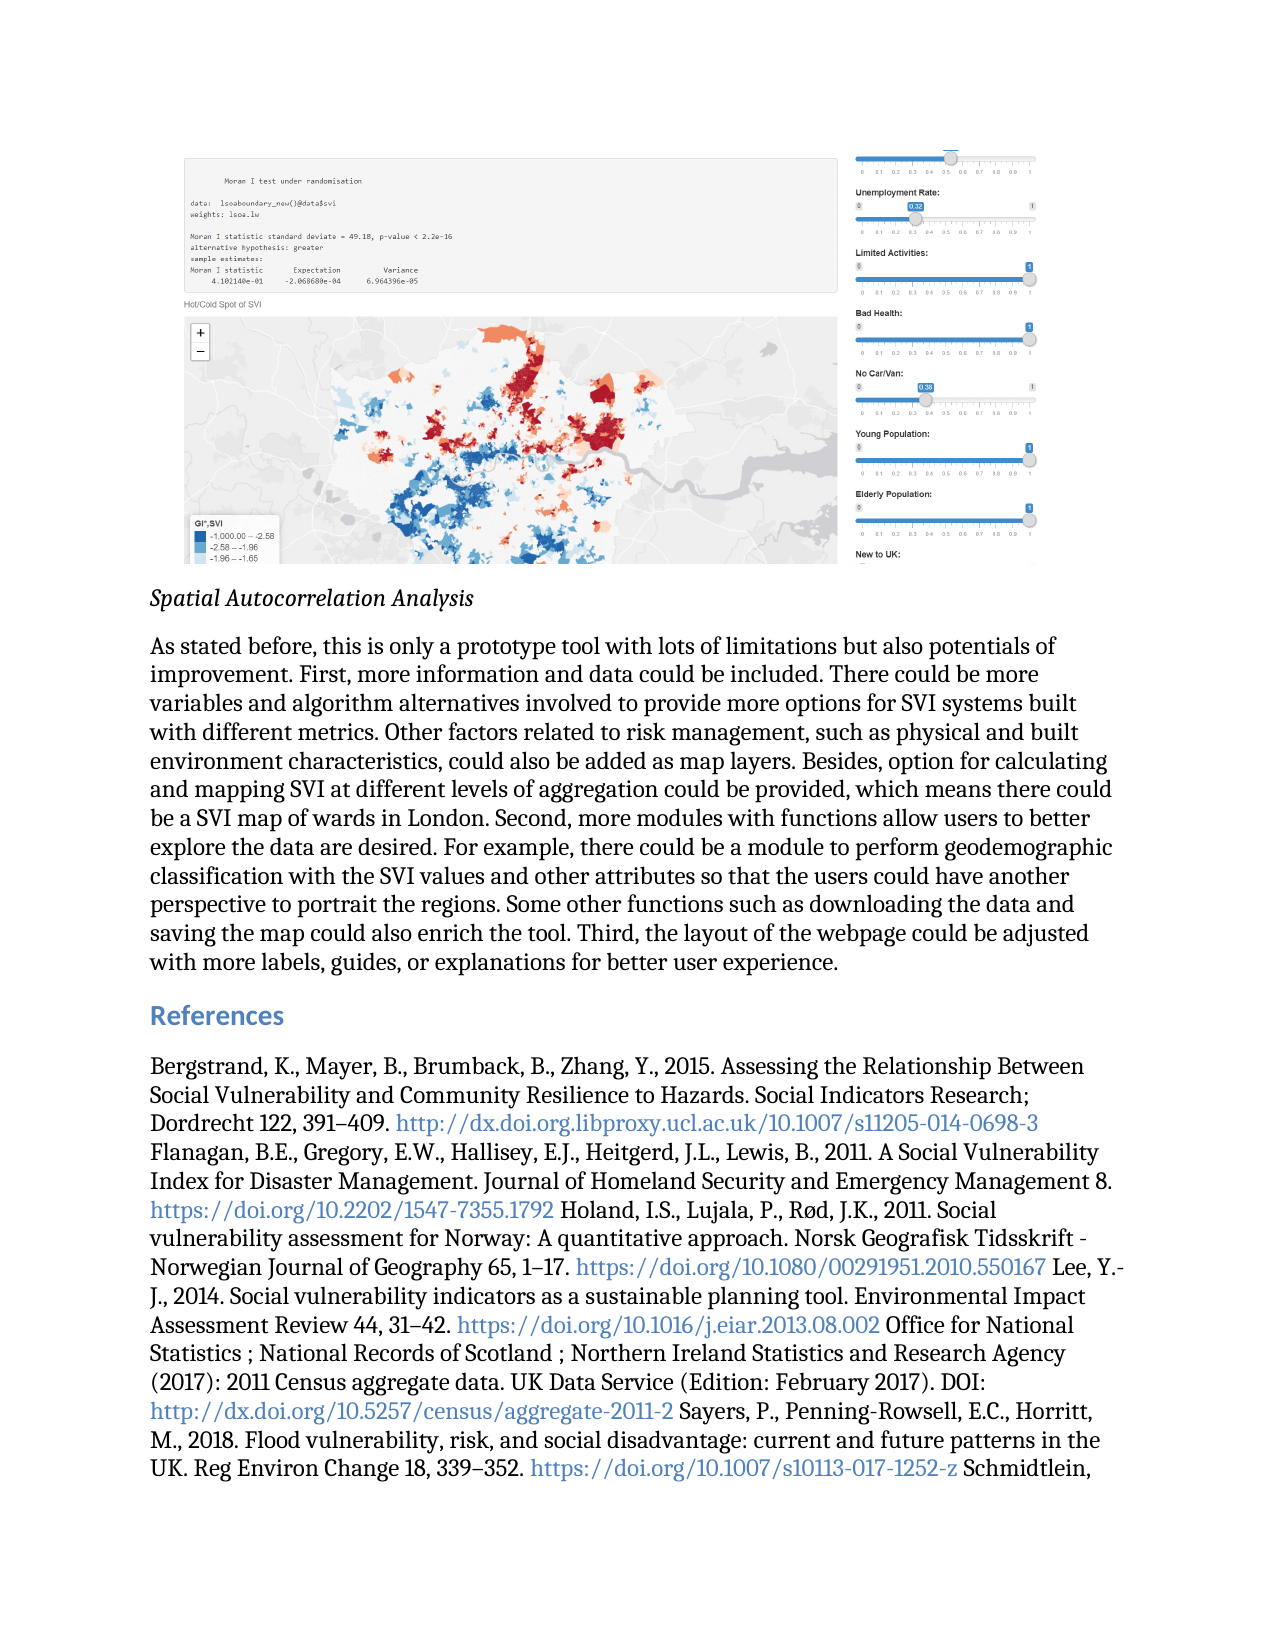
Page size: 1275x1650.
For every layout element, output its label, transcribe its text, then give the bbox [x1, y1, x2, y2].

text As stated before, this is only a prototype tool with lots of limitations but also potentials of improvement. First, more information and data could be included. There could be more variables and algorithm alternatives involved to provide more options for SVI systems built with different metrics. Other factors related to risk management, such as physical and built environment characteristics, could also be added as map layers. Besides, option for calculating and mapping SVI at different levels of aggregation could be provided, which means there could be a SVI map of wards in London. Second, more modules with functions allow users to better explore the data are desired. For example, there could be a module to perform geodemographic classification with the SVI values and other attributes so that the users could have another perspective to portrait the regions. Some other functions such as downloading the data and saving the map could also enrich the tool. Third, the layout of the webpage could be adjusted with more labels, guides, or explanations for better user experience. [150, 632, 1125, 977]
picture [168, 150, 1044, 564]
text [150, 1052, 1125, 1483]
subtitle References [150, 997, 1125, 1033]
text Spatial Autocorrelation Analysis [150, 584, 1125, 613]
